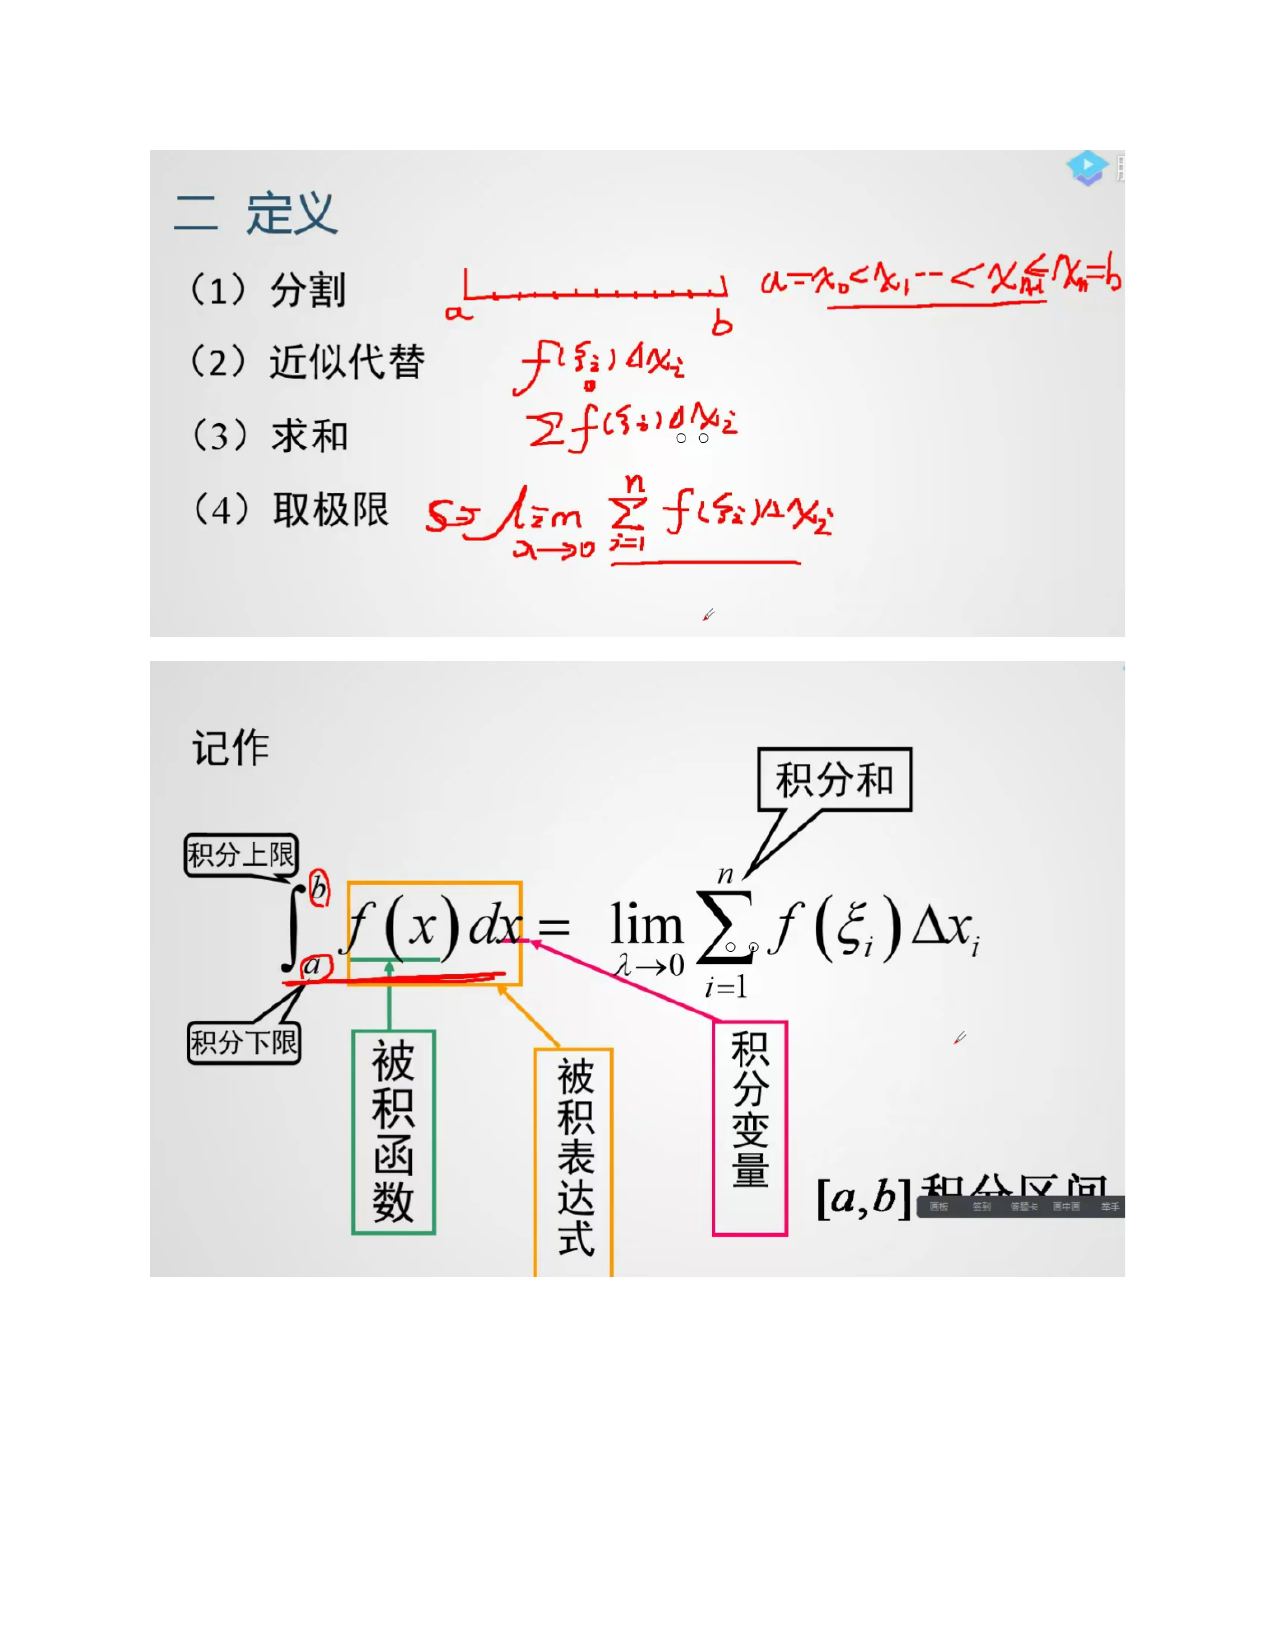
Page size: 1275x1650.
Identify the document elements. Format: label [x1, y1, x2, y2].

picture [150, 661, 1125, 1277]
picture [150, 150, 1125, 637]
